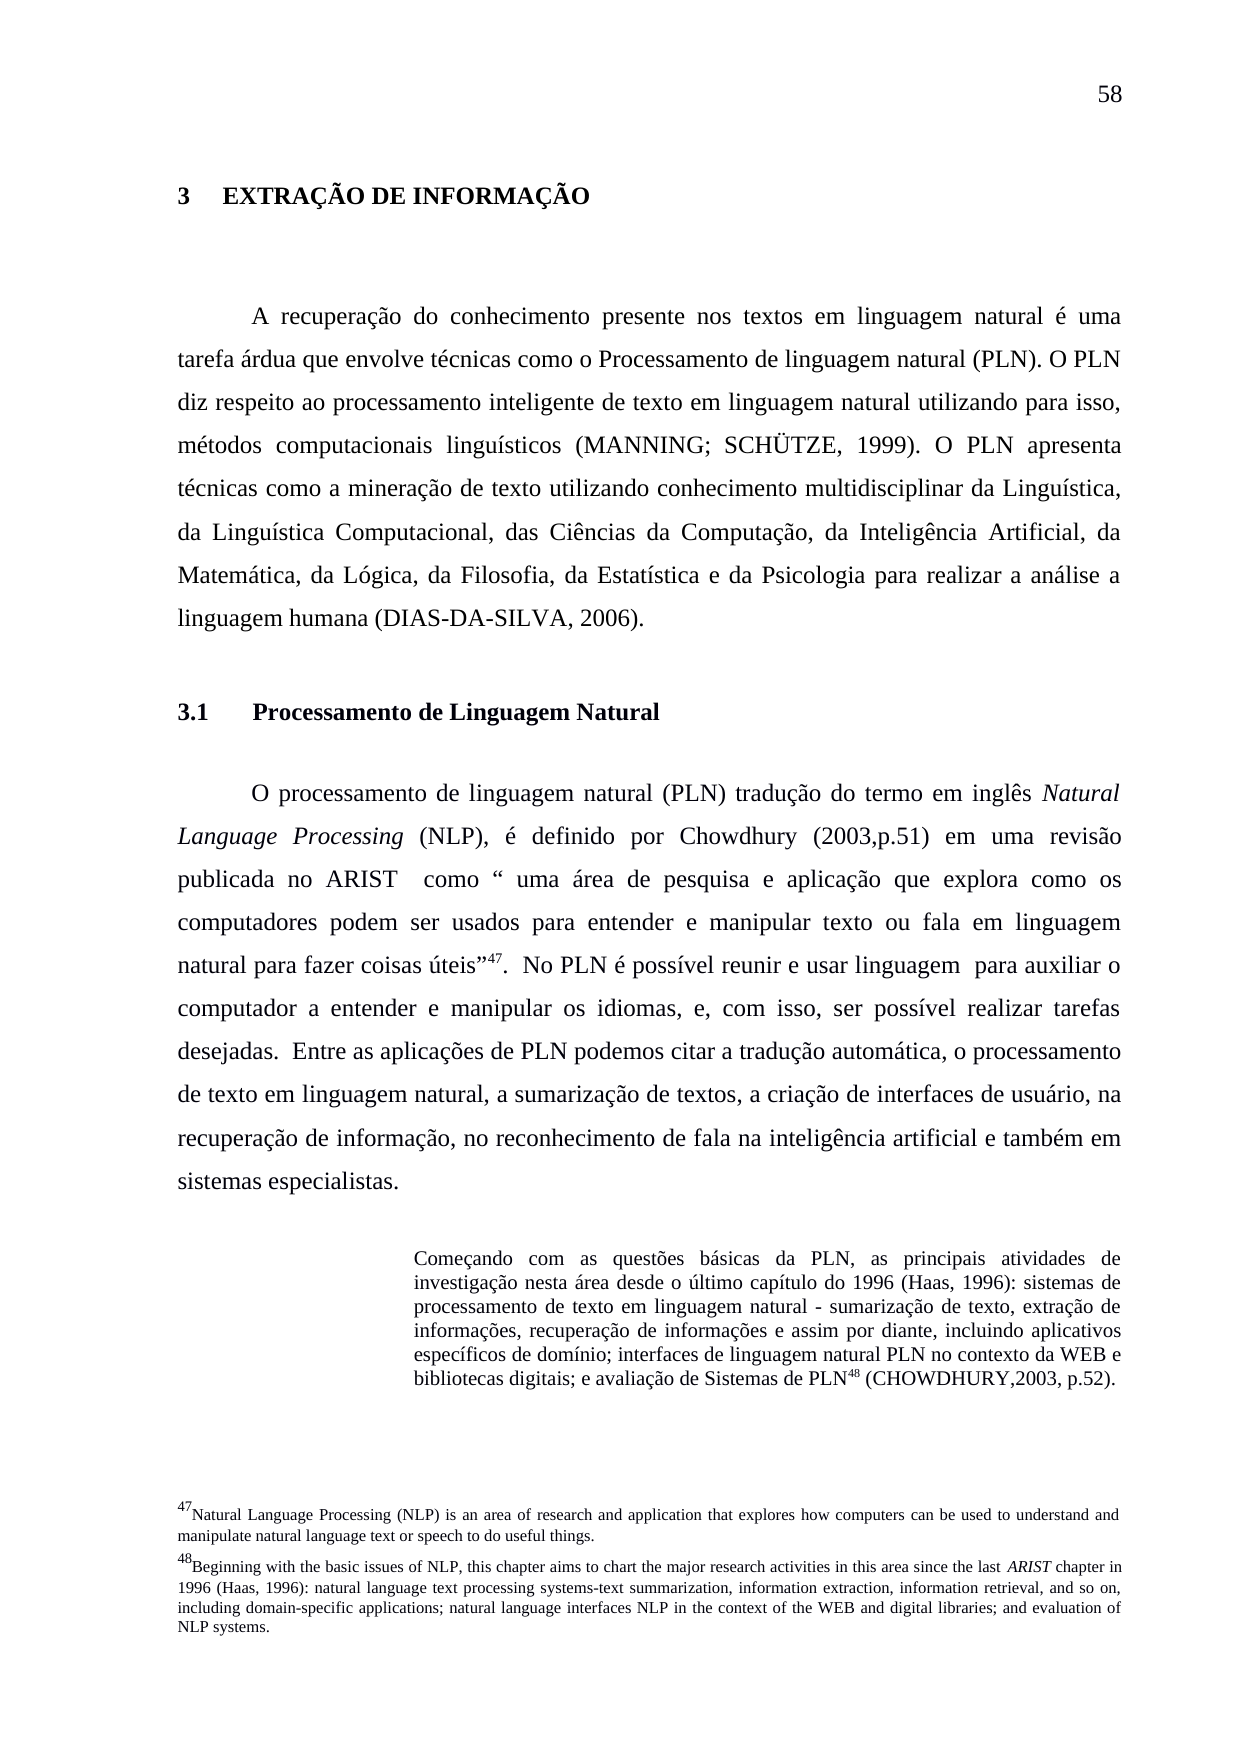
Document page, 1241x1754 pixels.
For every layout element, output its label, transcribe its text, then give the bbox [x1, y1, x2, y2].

text O processamento de linguagem natural (PLN) tradução do termo em inglês Natural Language Processing (NLP), é definido por Chowdhury (2003,p.51) em uma revisão publicada no ARIST como “ uma área de pesquisa e aplicação que explora como os computadores podem ser usados para entender e manipular texto ou fala em linguagem natural para fazer coisas úteis”. No PLN é possível reunir e usar linguagem para auxiliar o computador a entender e manipular os idiomas, e, com isso, ser possível realizar tarefas desejadas. Entre as aplicações de PLN podemos citar a tradução automática, o processamento de texto em linguagem natural, a sumarização de textos, a criação de interfaces de usuário, na recuperação de informação, no reconhecimento de fala na inteligência artificial e também em sistemas especialistas. [177, 778, 1122, 1194]
subtitle Processamento de Linguagem Natural [177, 697, 1122, 726]
text A recuperação do conhecimento presente nos textos em linguagem natural é uma tarefa árdua que envolve técnicas como o Processamento de linguagem natural (PLN). O PLN diz respeito ao processamento inteligente de texto em linguagem natural utilizando para isso, métodos computacionais linguísticos (MANNING; SCHÜTZE, 1999). O PLN apresenta técnicas como a mineração de texto utilizando conhecimento multidisciplinar da Linguística, da Linguística Computacional, das Ciências da Computação, da Inteligência Artificial, da Matemática, da Lógica, da Filosofia, da Estatística e da Psicologia para realizar a análise a linguagem humana (DIAS-DA-SILVA, 2006). [177, 301, 1122, 632]
subtitle EXTRAÇÃO DE INFORMAÇÃO [177, 181, 1122, 210]
text Começando com as questões básicas da PLN, as principais atividades de investigação nesta área desde o último capítulo do 1996 (Haas, 1996): sistemas de processamento de texto em linguagem natural - sumarização de texto, extração de informações, recuperação de informações e assim por diante, incluindo aplicativos específicos de domínio; interfaces de linguagem natural PLN no contexto da WEB e bibliotecas digitais; e avaliação de Sistemas de PLN (CHOWDHURY,2003, p.52). [413, 1246, 1122, 1390]
